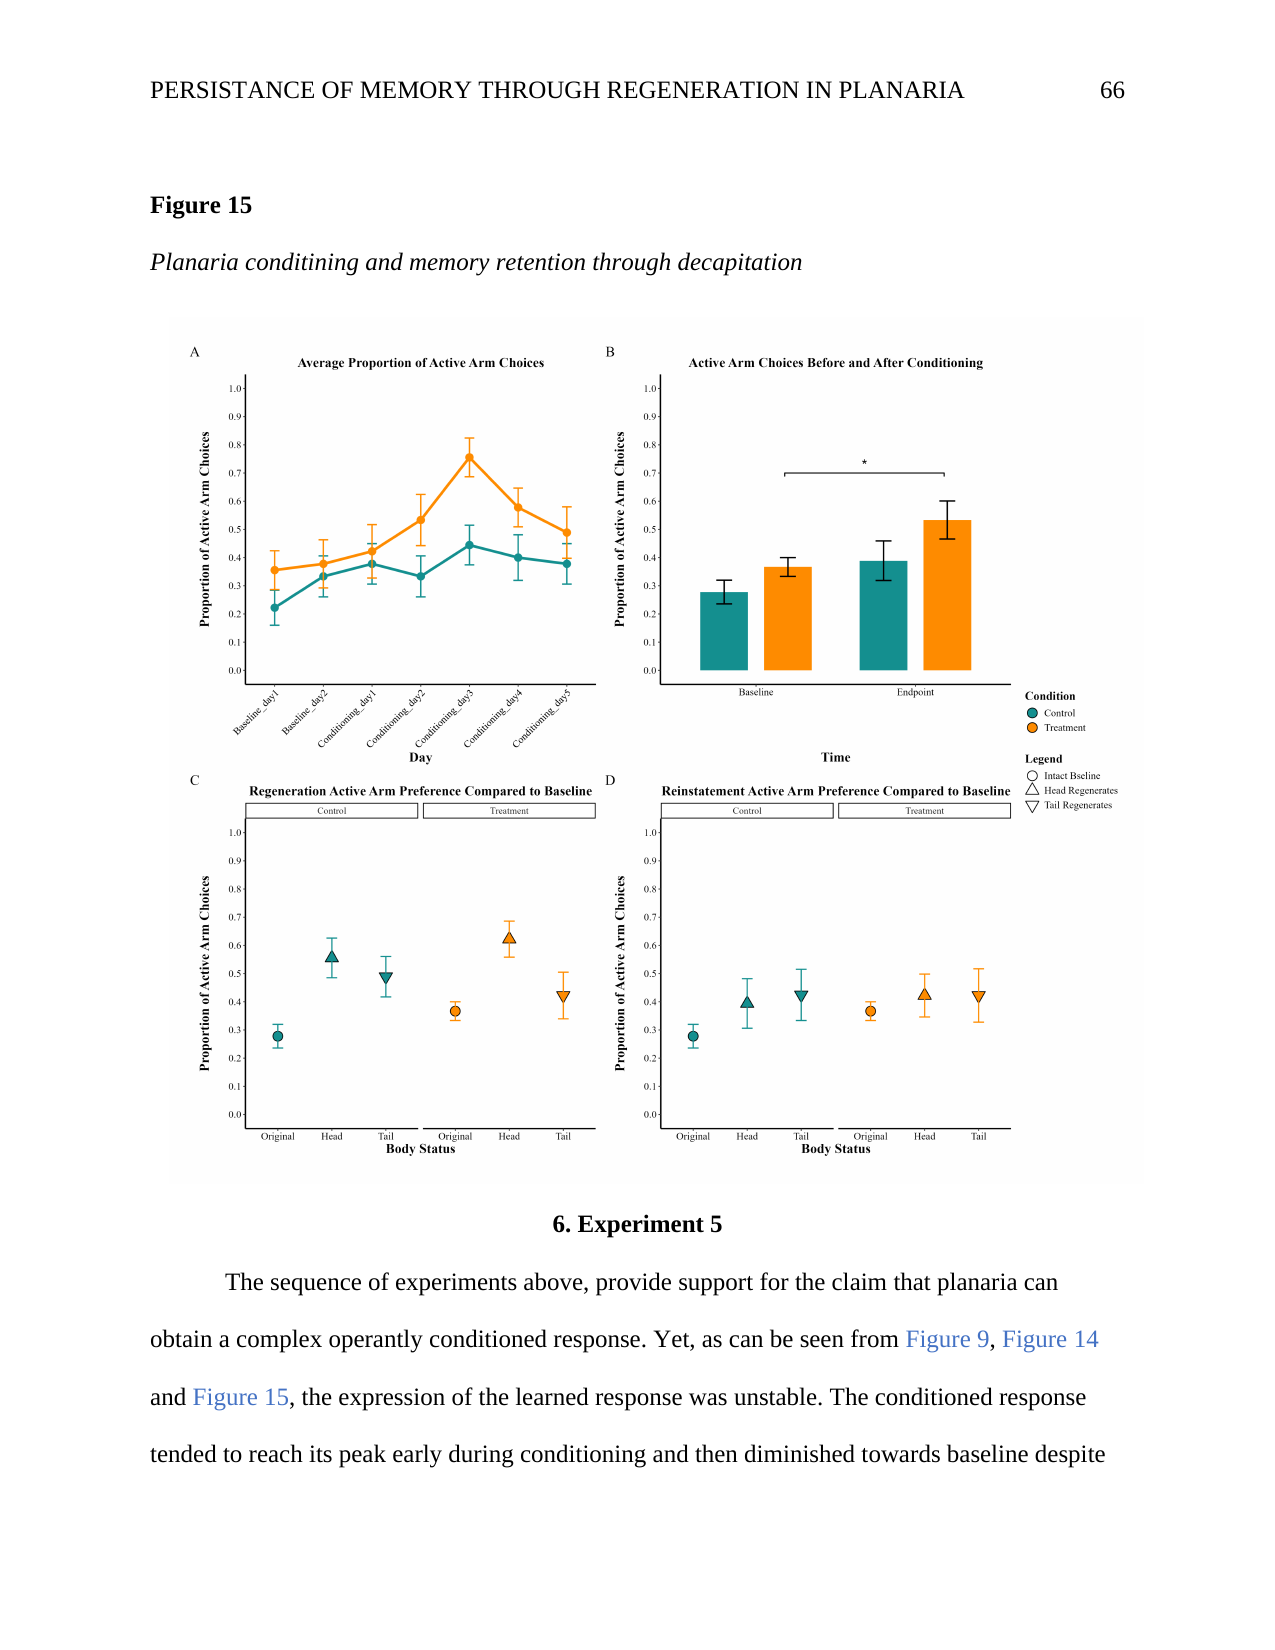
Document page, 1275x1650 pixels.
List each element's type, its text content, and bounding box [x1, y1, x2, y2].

subtitle 6. Experiment 5 [150, 1209, 1125, 1238]
text Planaria conditining and memory retention through decapitation [150, 247, 1125, 276]
picture [168, 317, 1144, 1184]
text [150, 1267, 1125, 1468]
title Figure 15 [150, 190, 1125, 219]
